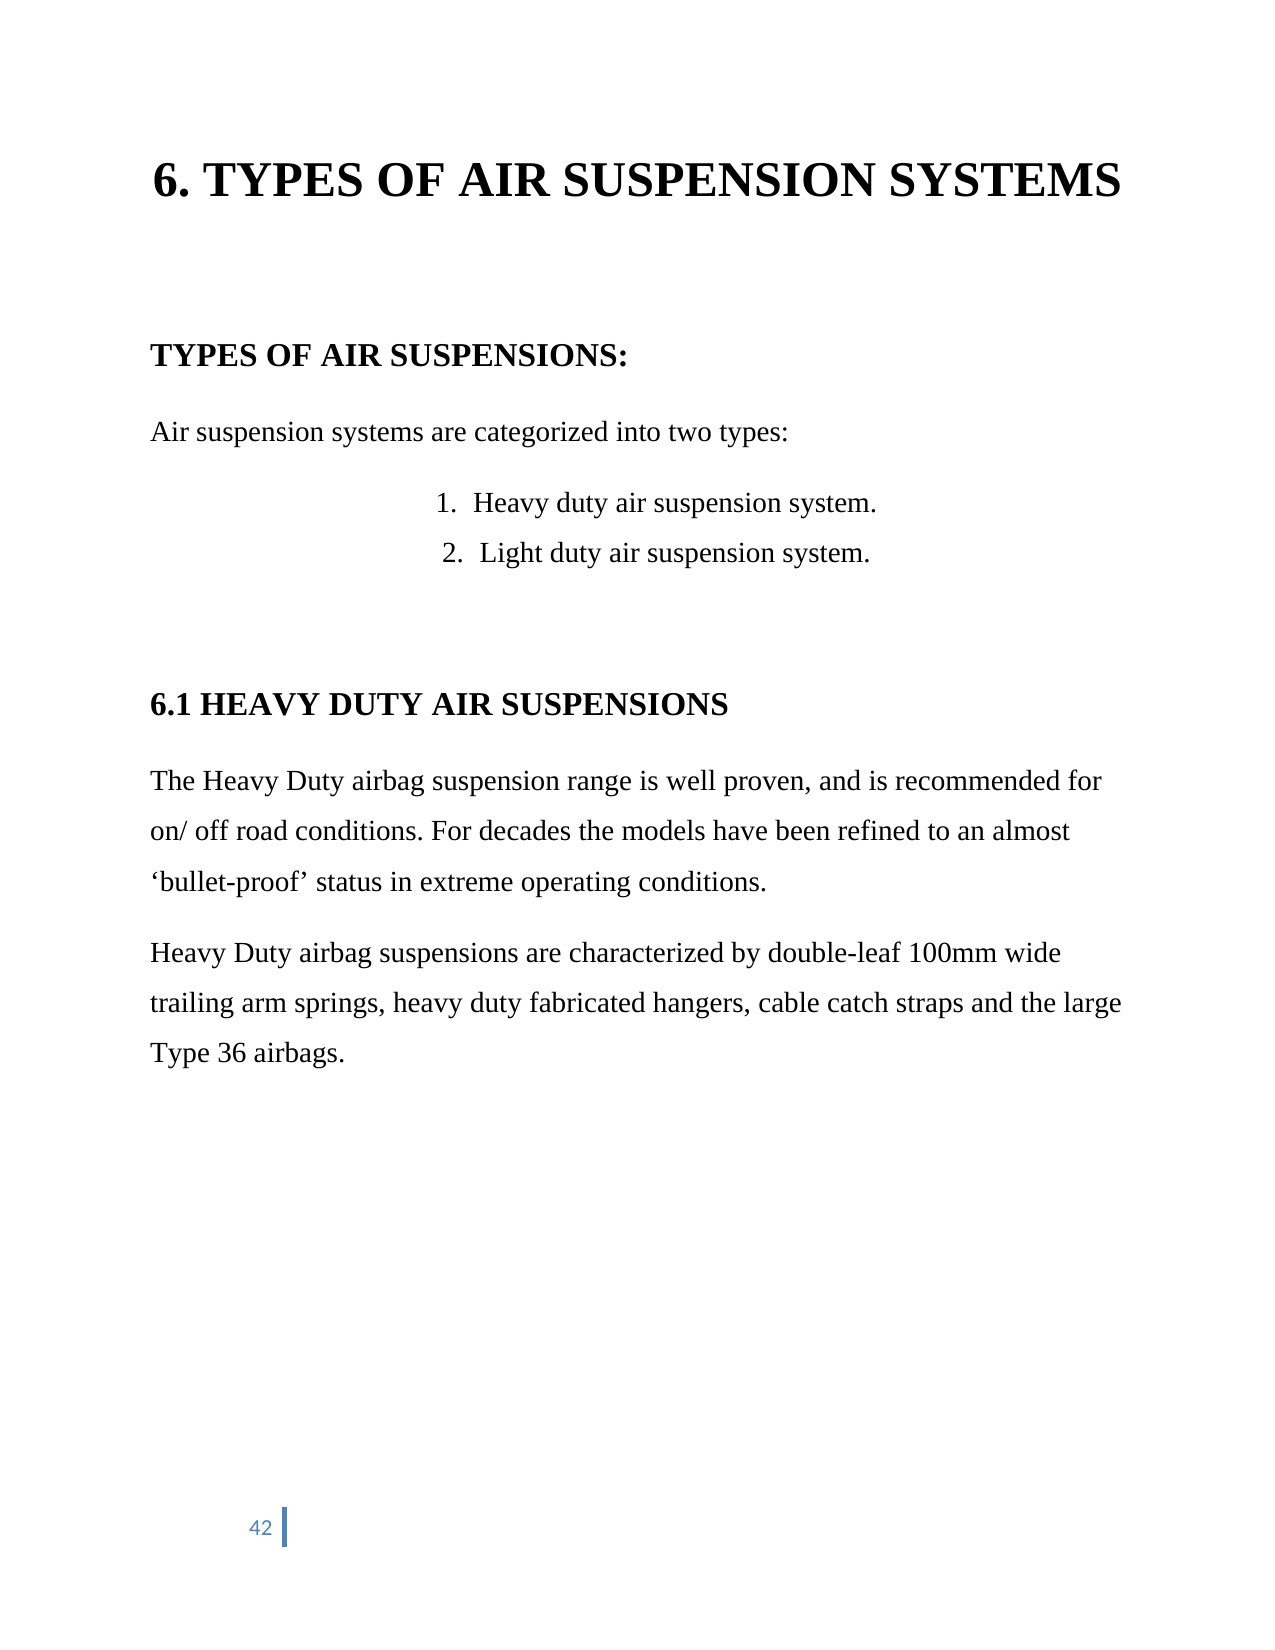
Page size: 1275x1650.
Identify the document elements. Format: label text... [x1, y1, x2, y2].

text 6. TYPES OF AIR SUSPENSION SYSTEMS [150, 150, 1125, 207]
text TYPES OF AIR SUSPENSIONS: [150, 335, 1125, 374]
text Heavy Duty airbag suspensions are characterized by double-leaf 100mm wide trailing arm springs, heavy duty fabricated hangers, cable catch straps and the large Type 36 airbags. [150, 935, 1125, 1069]
text The Heavy Duty airbag suspension range is well proven, and is recommended for on/ off road conditions. For decades the models have been refined to an almost ‘bullet-proof’ status in extreme operating conditions. [150, 763, 1125, 897]
list Heavy duty air suspension system. [187, 485, 1125, 518]
list Light duty air suspension system. [187, 535, 1125, 569]
text Air suspension systems are categorized into two types: [150, 414, 1125, 447]
text 6.1 HEAVY DUTY AIR SUSPENSIONS [150, 685, 1125, 723]
